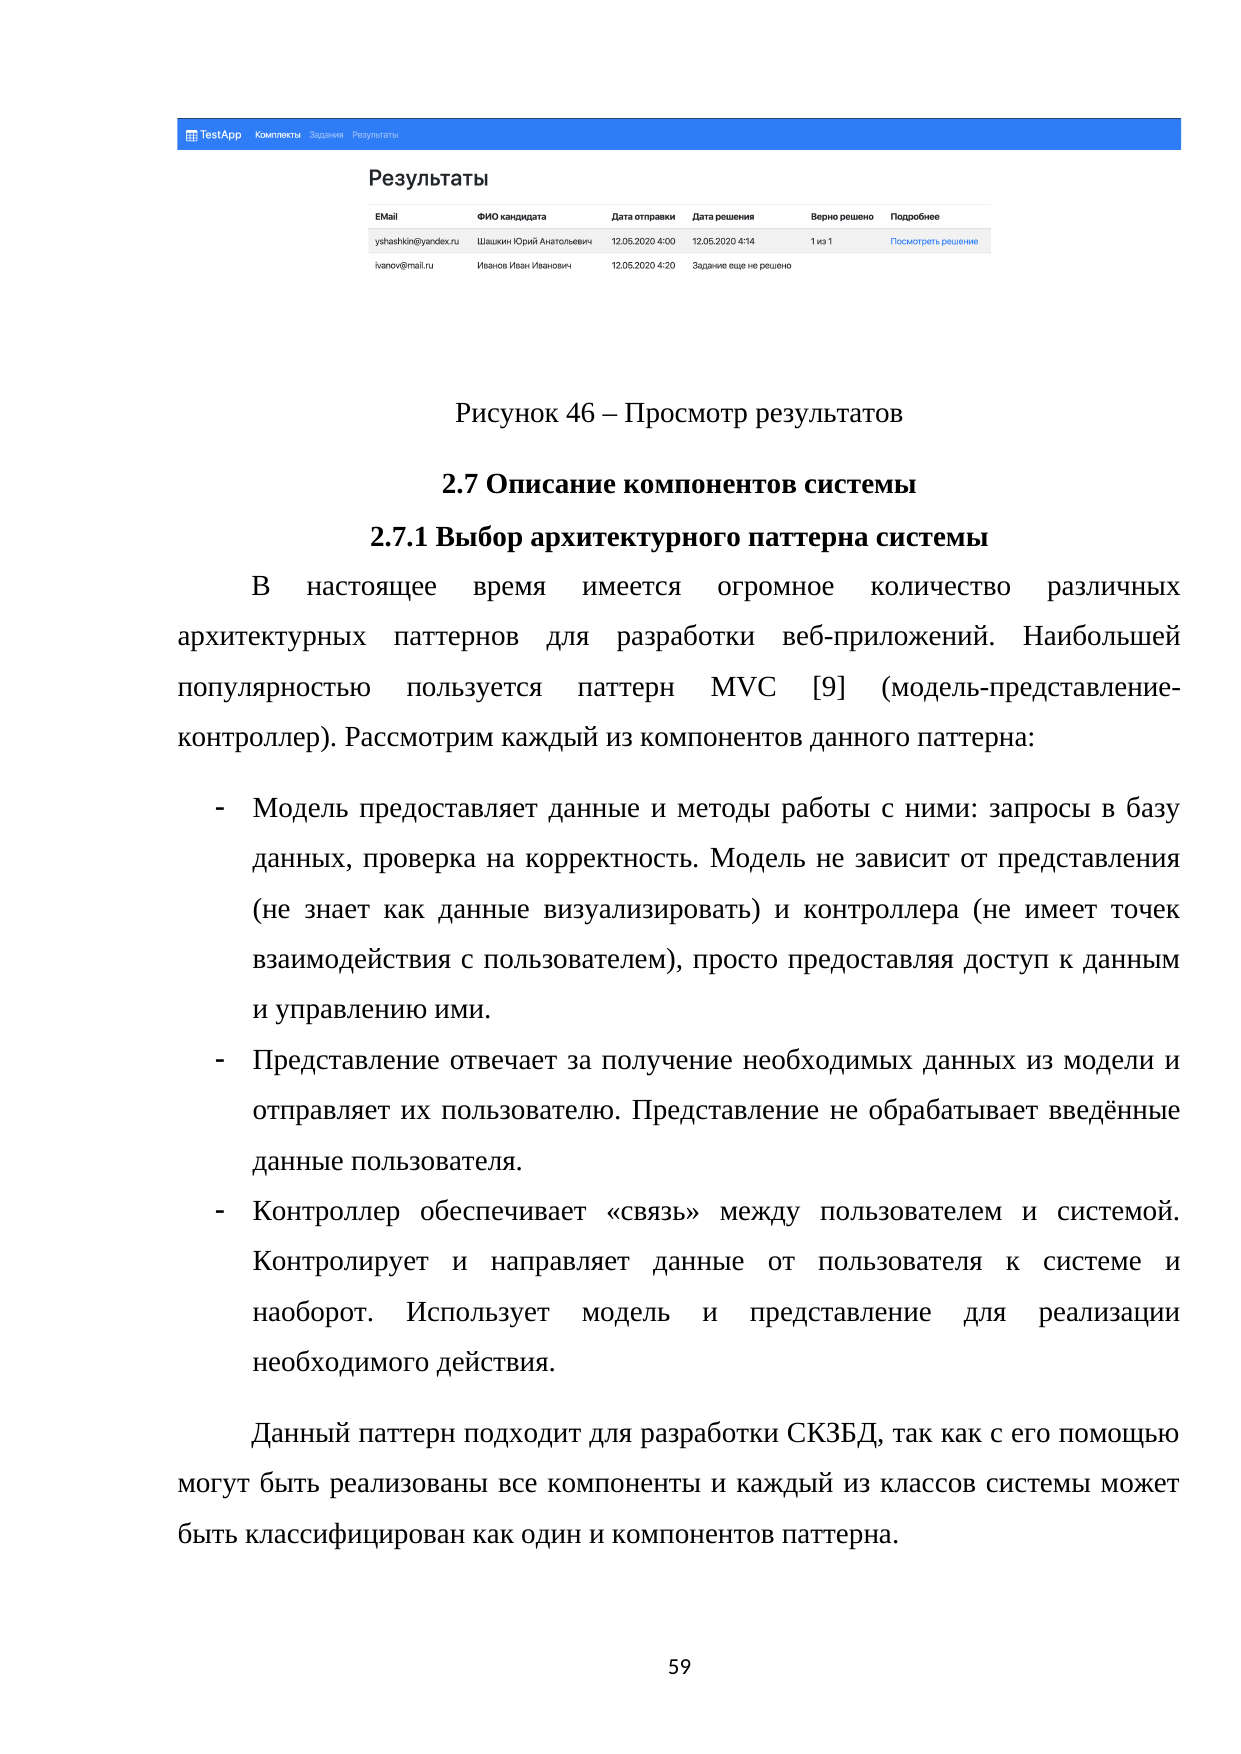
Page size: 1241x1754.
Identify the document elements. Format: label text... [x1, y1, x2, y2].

subtitle 2.7.1 Выбор архитектурного паттерна системы [177, 519, 1181, 553]
text В настоящее время имеется огромное количество различных архитектурных паттернов для разработки веб-приложений. Наибольшей популярностью пользуется паттерн MVC [9] (модель-представление-контроллер). Рассмотрим каждый из компонентов данного паттерна: [177, 568, 1181, 753]
subtitle 2.7 Описание компонентов системы [177, 467, 1181, 500]
text Данный паттерн подходит для разработки СКЗБД, так как с его помощью могут быть реализованы все компоненты и каждый из классов системы может быть классифицирован как один и компонентов паттерна. [177, 1415, 1181, 1549]
text Рисунок 46 – Просмотр результатов [177, 396, 1181, 429]
list Контроллер обеспечивает «связь» между пользователем и системой. Контролирует и направляет данные от пользователя к системе и наоборот. Использует модель и представление для реализации необходимого действия. [215, 1193, 1181, 1377]
list Представление отвечает за получение необходимых данных из модели и отправляет их пользователю. Представление не обрабатывает введённые данные пользователя. [215, 1042, 1181, 1176]
picture [177, 118, 1182, 361]
list Модель предоставляет данные и методы работы с ними: запросы в базу данных, проверка на корректность. Модель не зависит от представления (не знает как данные визуализировать) и контроллера (не имеет точек взаимодействия с пользователем), просто предоставляя доступ к данным и управлению ими. [215, 790, 1181, 1025]
